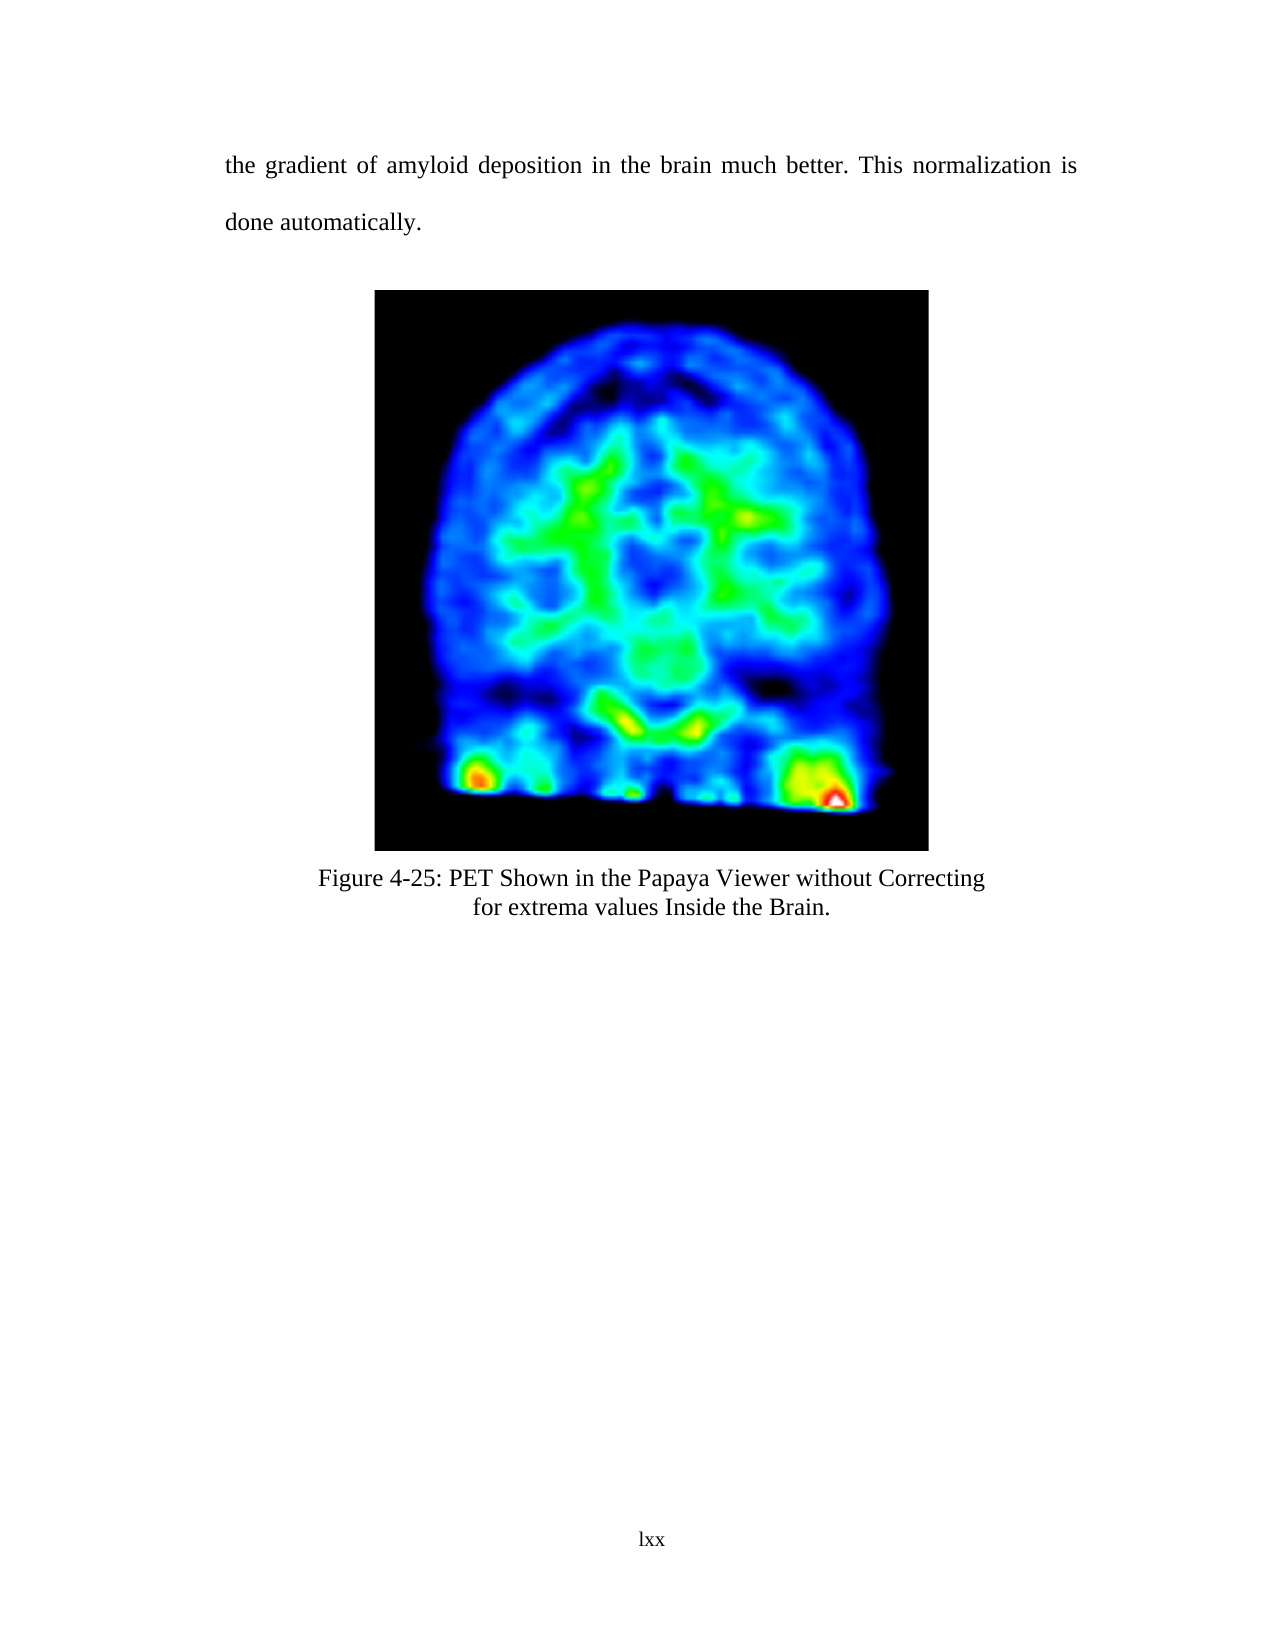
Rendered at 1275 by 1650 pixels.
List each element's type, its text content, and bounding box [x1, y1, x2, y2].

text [225, 150, 1078, 236]
picture [374, 290, 929, 851]
text for extrema values Inside the Brain. [225, 892, 1078, 921]
